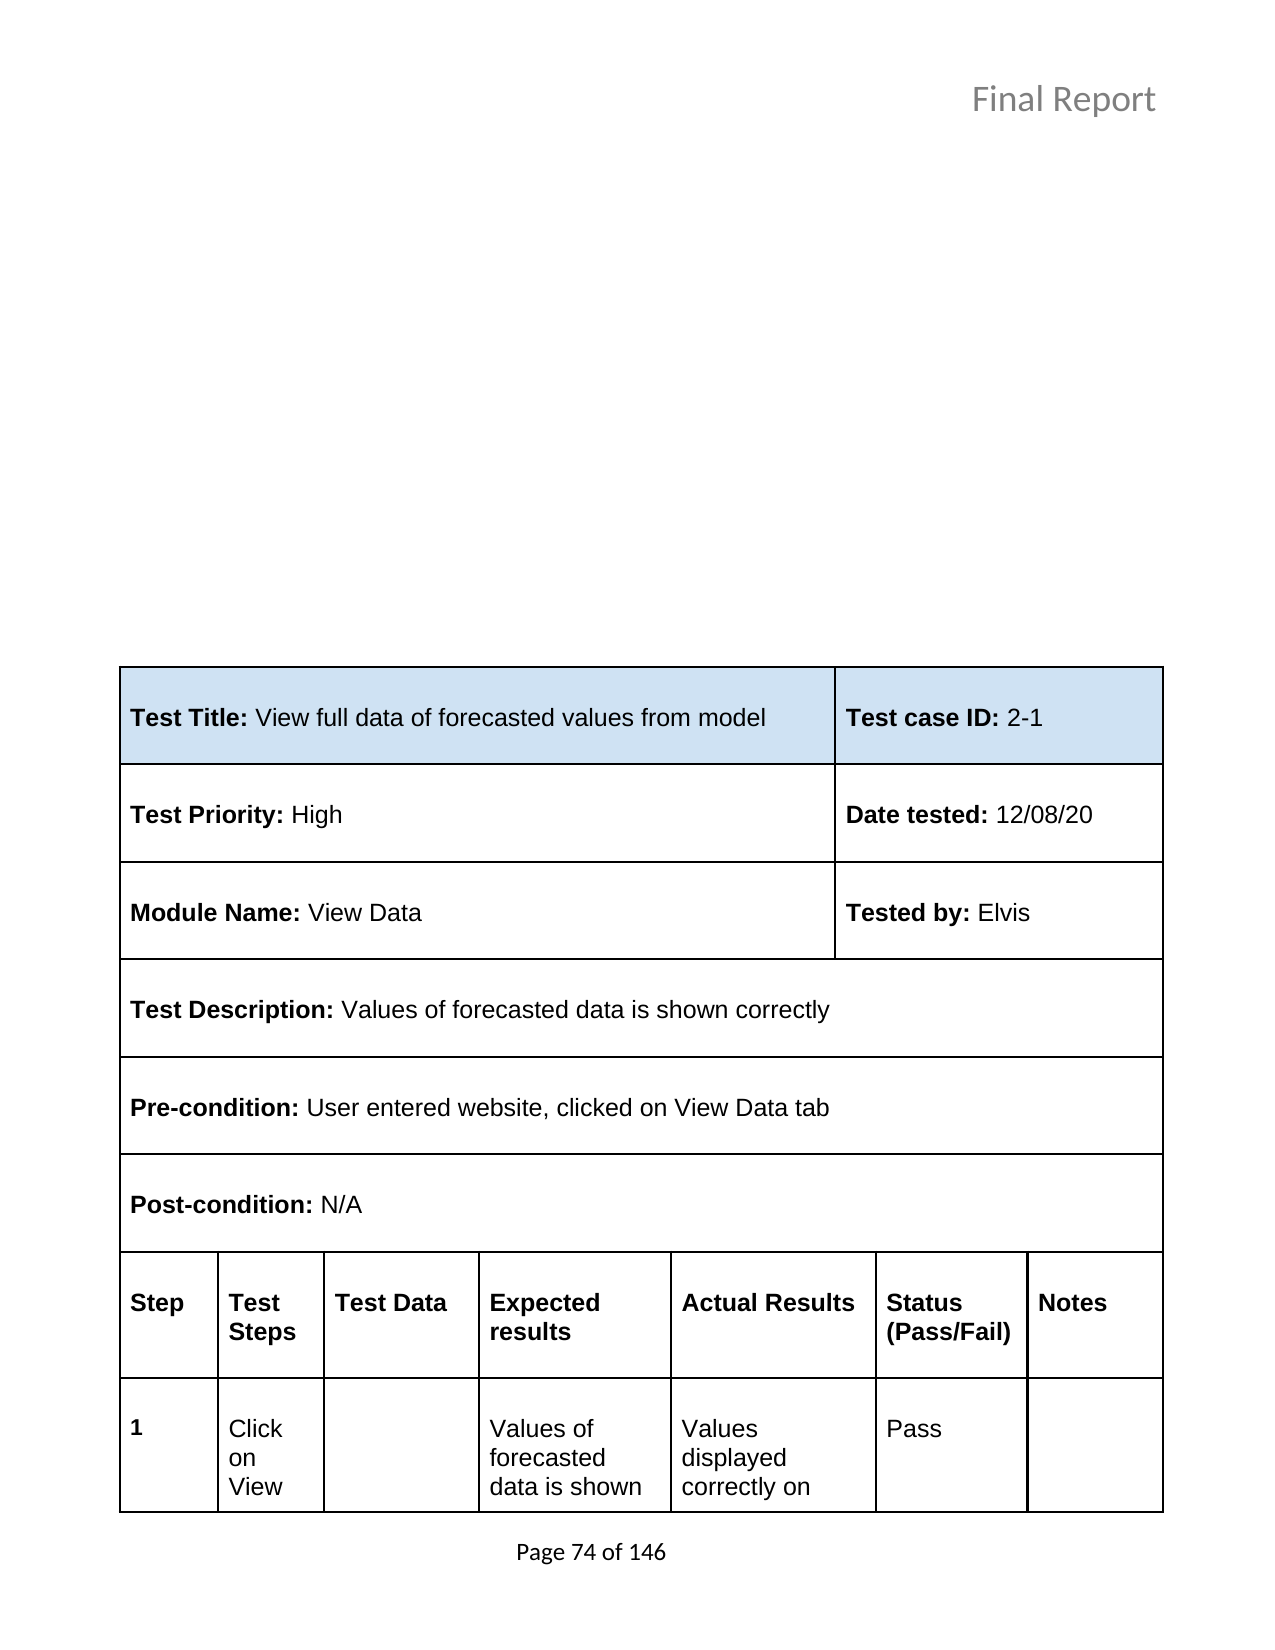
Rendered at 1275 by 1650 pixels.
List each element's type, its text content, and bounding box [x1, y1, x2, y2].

table_cell Notes [1029, 1253, 1162, 1377]
table_cell Module Name: View Data [121, 863, 834, 958]
table_cell [1029, 1379, 1162, 1511]
table_cell Tested by: Elvis [836, 863, 1162, 958]
table_cell Step [121, 1253, 217, 1377]
table_cell Pass [877, 1379, 1026, 1511]
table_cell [480, 1379, 670, 1511]
table_cell Test Priority: High [121, 765, 834, 861]
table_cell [672, 1379, 875, 1511]
table_cell Test Data [325, 1253, 478, 1377]
table_cell Date tested: 12/08/20 [836, 765, 1162, 861]
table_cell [219, 1379, 323, 1511]
table_cell Test Description: Values of forecasted data is shown correctly [121, 960, 1162, 1056]
table_header Test case ID: 2-1 [836, 668, 1162, 763]
table_cell Test Steps [219, 1253, 323, 1377]
table_cell Status (Pass/Fail) [877, 1253, 1026, 1377]
table_cell Pre-condition: User entered website, clicked on View Data tab [121, 1058, 1162, 1153]
table_cell Actual Results [672, 1253, 875, 1377]
table_cell [325, 1379, 478, 1511]
table_cell Post-condition: N/A [121, 1155, 1162, 1251]
table_header Test Title: View full data of forecasted values from model [121, 668, 834, 763]
table_cell 1 [121, 1379, 217, 1511]
table_cell Expected results [480, 1253, 670, 1377]
